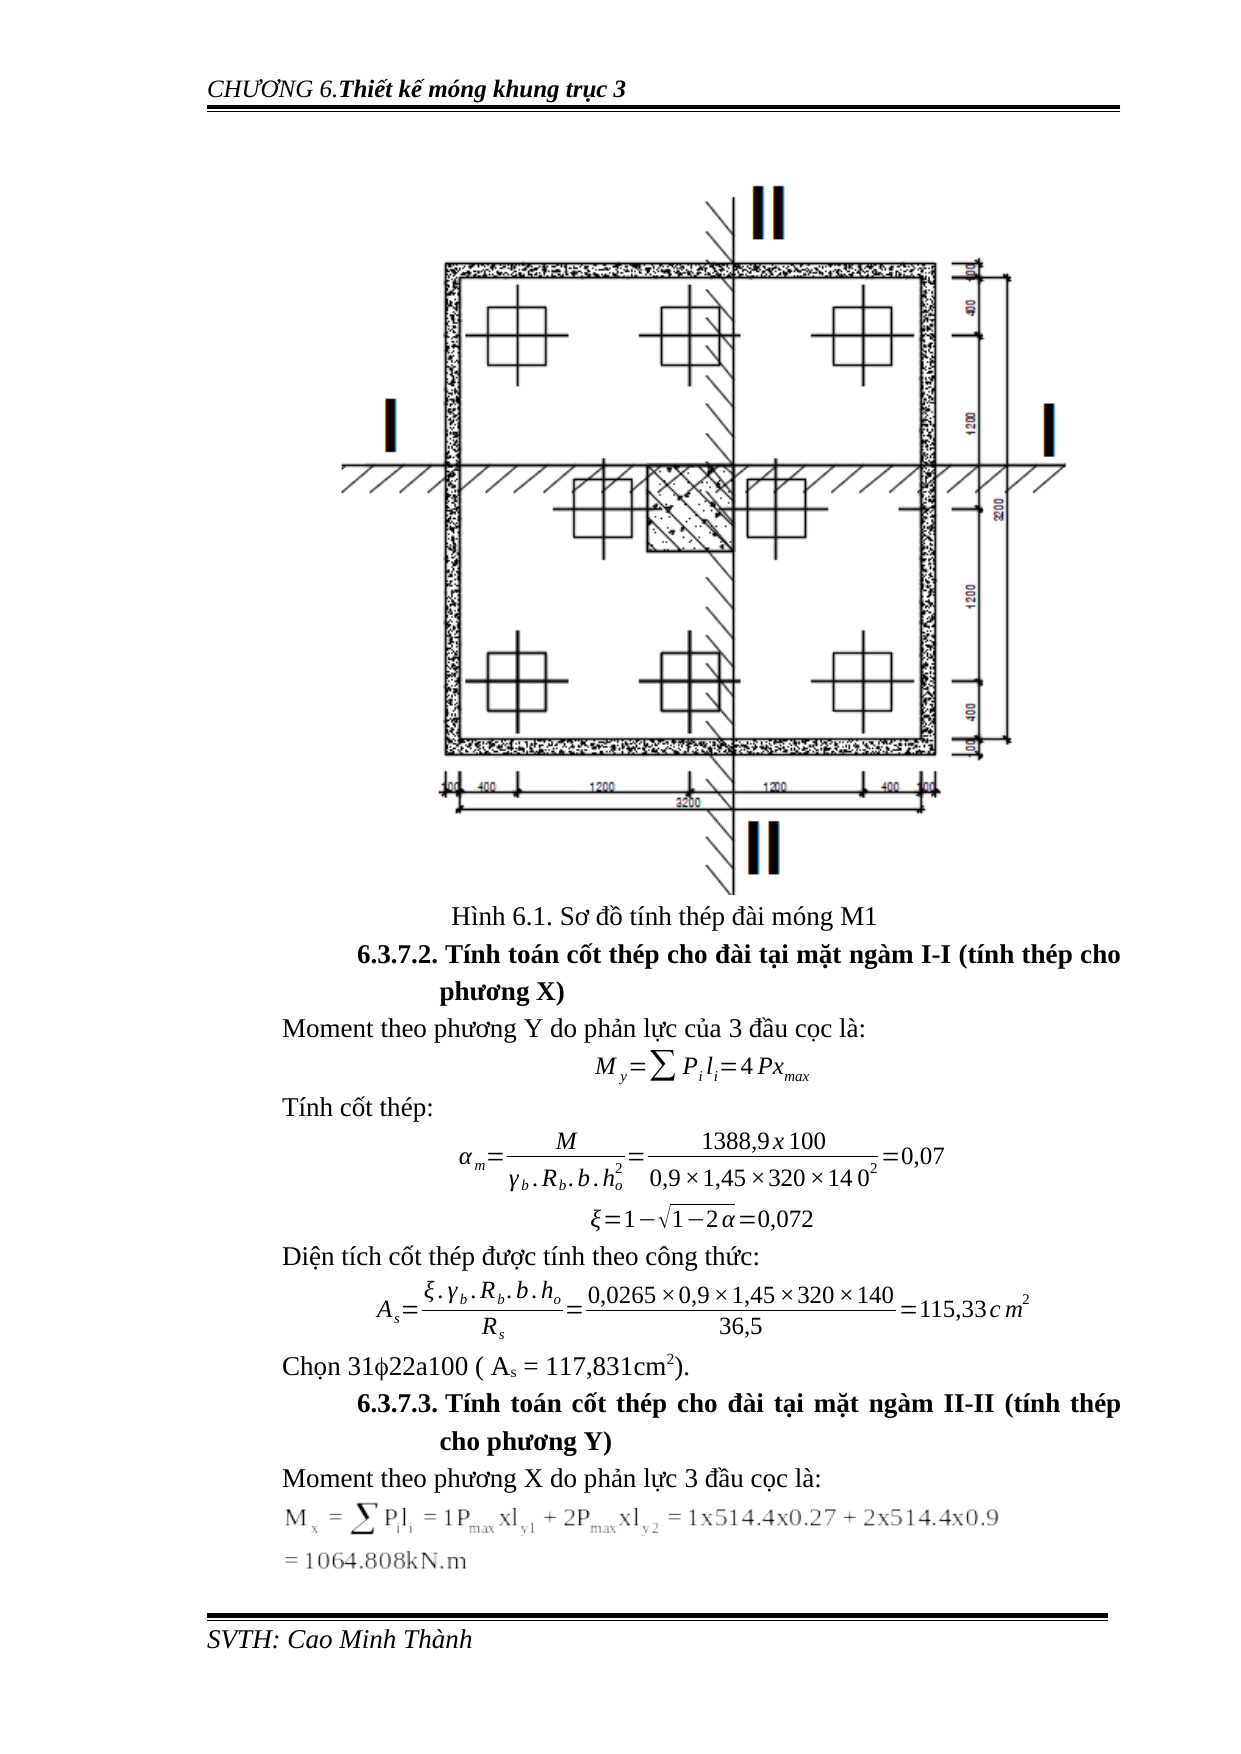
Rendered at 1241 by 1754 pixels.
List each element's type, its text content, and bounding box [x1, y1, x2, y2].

text Tính cốt thép: [207, 1091, 1122, 1122]
text Moment theo phương X do phản lực 3 đầu cọc là: [207, 1462, 1122, 1493]
text Tính toán cốt thép cho đài tại mặt ngàm I-I (tính thép cho phương X) [357, 938, 1122, 1006]
text Tính toán cốt thép cho đài tại mặt ngàm II-II (tính thép cho phương Y) [357, 1387, 1122, 1456]
picture [281, 177, 1099, 895]
text Chọn 3122a100 ( As = 117,831cm2). [207, 1350, 1122, 1381]
text Sơ đồ tính thép đài móng M1 [207, 901, 1122, 932]
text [207, 1240, 1122, 1271]
text Moment theo phương Y do phản lực của 3 đầu cọc là: [207, 1012, 1122, 1043]
